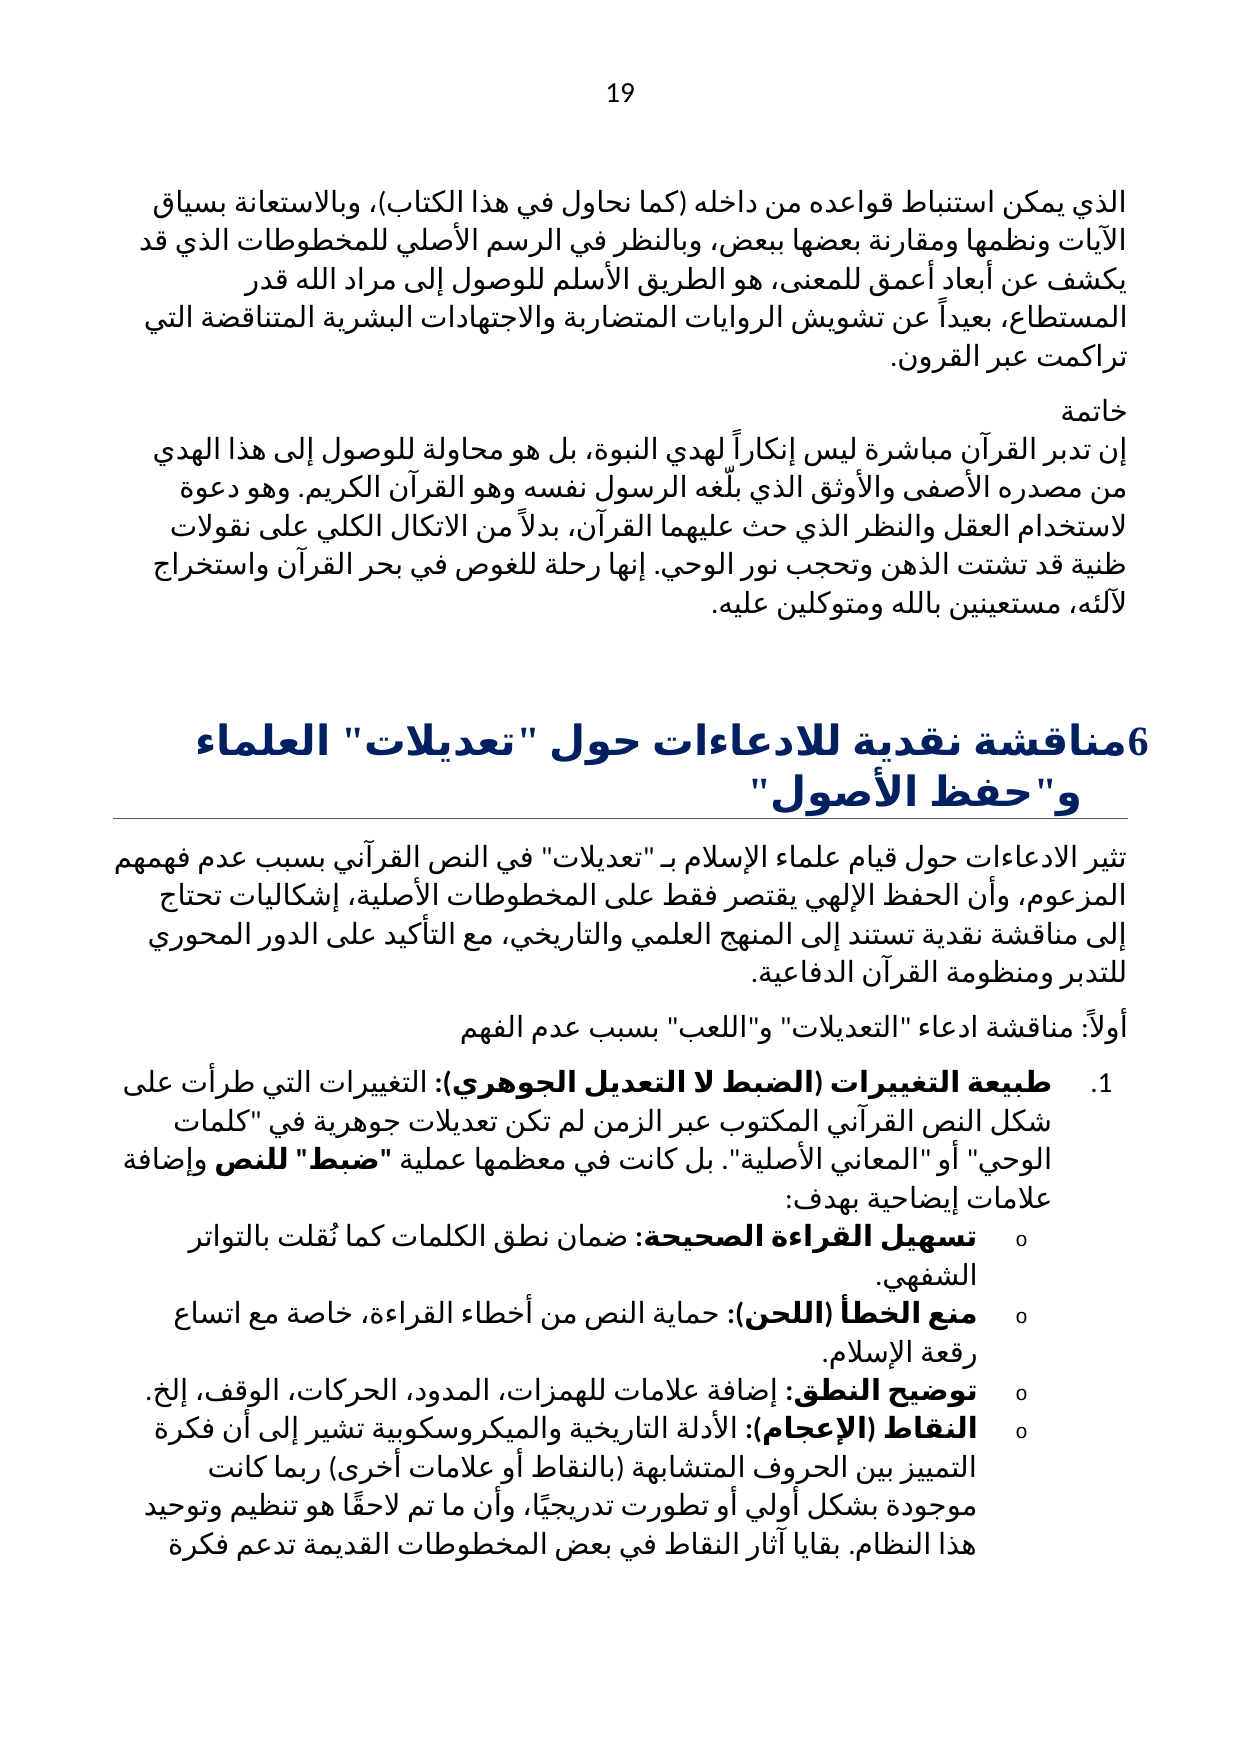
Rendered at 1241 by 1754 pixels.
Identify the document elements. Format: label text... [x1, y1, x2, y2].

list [112, 1411, 1015, 1561]
list طبيعة التغييرات (الضبط لا التعديل الجوهري): التغييرات التي طرأت على شكل النص القرآني المكتوب عبر الزمن لم تكن تعديلات جوهرية في "كلمات الوحي" أو "المعاني الأصلية". بل كانت في معظمها عملية "ضبط" للنص وإضافة علامات إيضاحية بهدف: [112, 1064, 1090, 1216]
text تثير الادعاءات حول قيام علماء الإسلام بـ "تعديلات" في النص القرآني بسبب عدم فهمهم المزعوم، وأن الحفظ الإلهي يقتصر فقط على المخطوطات الأصلية، إشكاليات تحتاج إلى مناقشة نقدية تستند إلى المنهج العلمي والتاريخي، مع التأكيد على الدور المحوري للتدبر ومنظومة القرآن الدفاعية. [112, 839, 1128, 990]
list تسهيل القراءة الصحيحة: ضمان نطق الكلمات كما نُقلت بالتواتر الشفهي. [112, 1218, 1015, 1292]
text أولاً: مناقشة ادعاء "التعديلات" و"اللعب" بسبب عدم الفهم [112, 1009, 1128, 1045]
subtitle مناقشة نقدية للادعاءات حول "تعديلات" العلماء و"حفظ الأصول" [112, 716, 1128, 819]
list توضيح النطق: إضافة علامات للهمزات، المدود، الحركات، الوقف، إلخ. [112, 1372, 1015, 1408]
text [112, 184, 1128, 373]
text خاتمة إن تدبر القرآن مباشرة ليس إنكاراً لهدي النبوة، بل هو محاولة للوصول إلى هذا الهدي من مصدره الأصفى والأوثق الذي بلّغه الرسول نفسه وهو القرآن الكريم. وهو دعوة لاستخدام العقل والنظر الذي حث عليهما القرآن، بدلاً من الاتكال الكلي على نقولات ظنية قد تشتت الذهن وتحجب نور الوحي. إنها رحلة للغوص في بحر القرآن واستخراج لآلئه، مستعينين بالله ومتوكلين عليه. [112, 393, 1128, 621]
list منع الخطأ (اللحن): حماية النص من أخطاء القراءة، خاصة مع اتساع رقعة الإسلام. [112, 1295, 1015, 1369]
